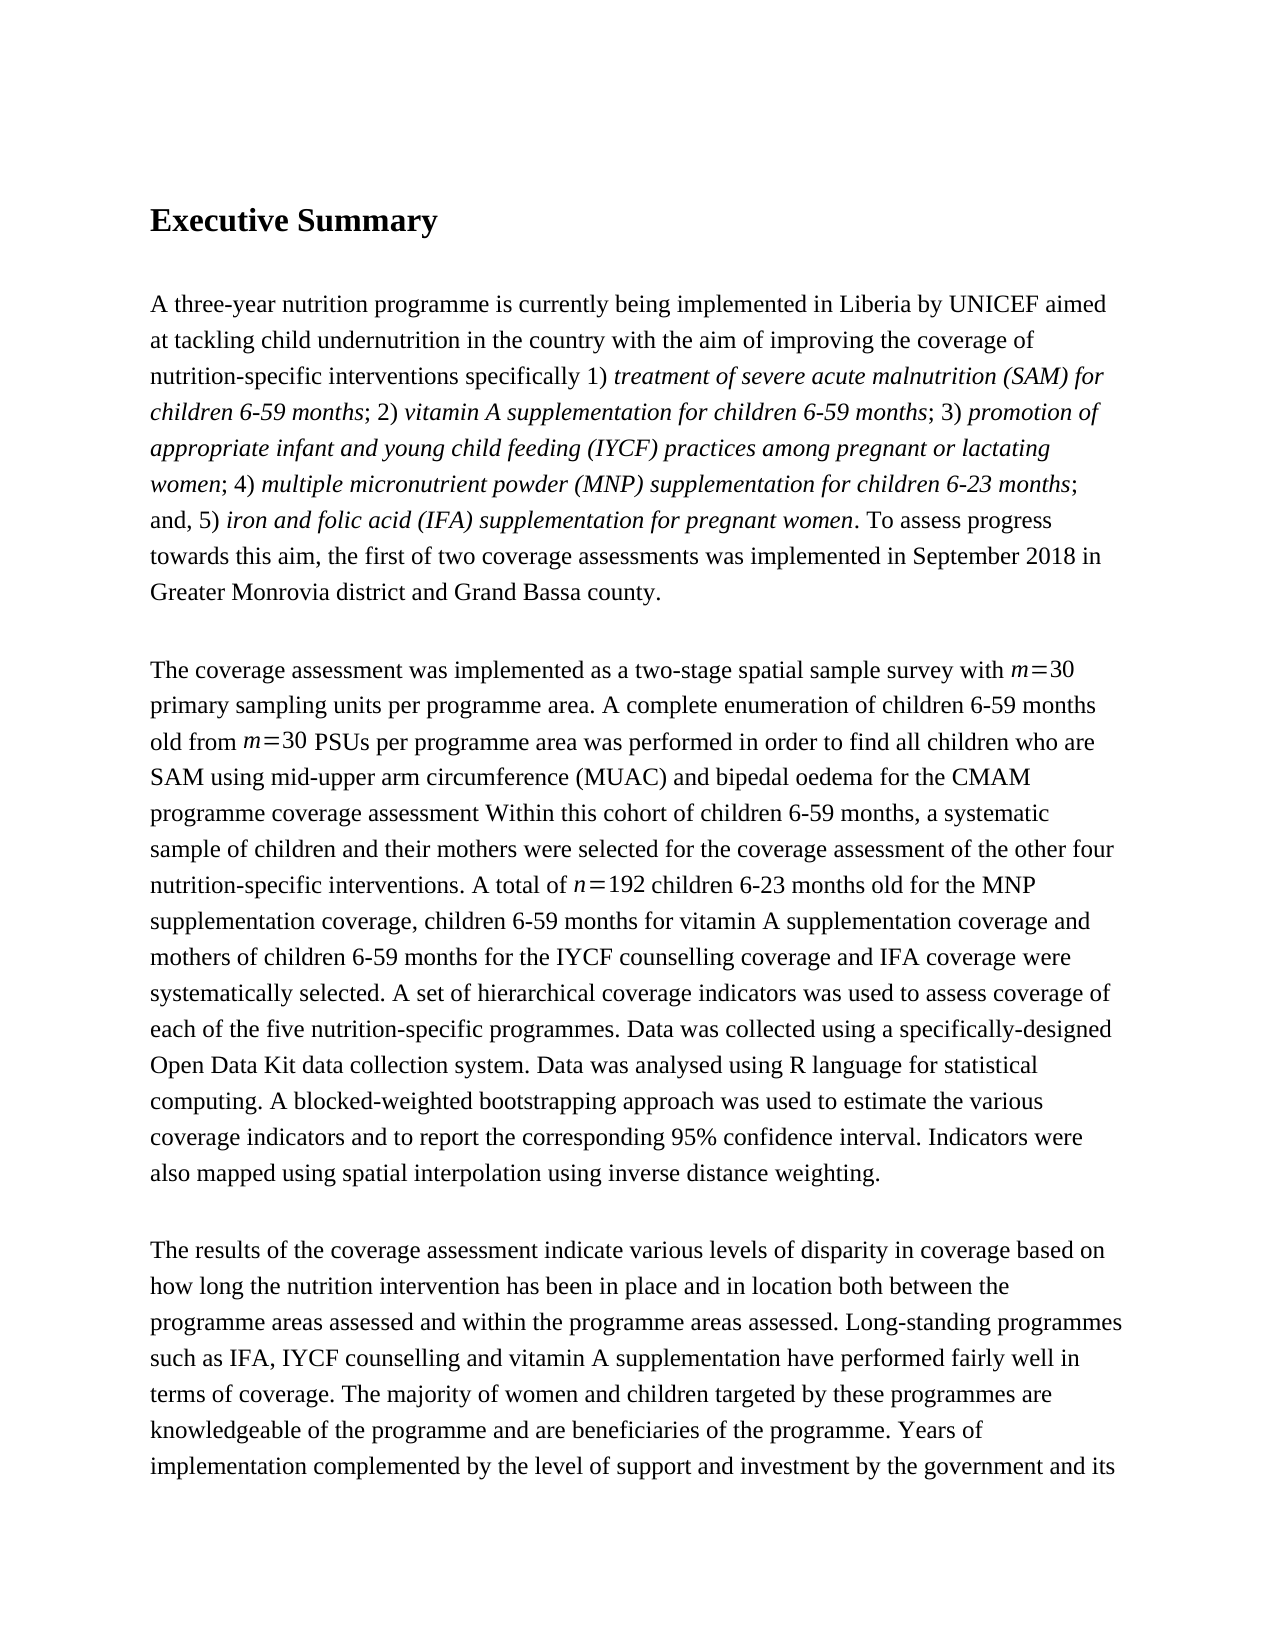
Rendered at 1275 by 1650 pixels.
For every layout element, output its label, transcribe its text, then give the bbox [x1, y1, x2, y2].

text A three-year nutrition programme is currently being implemented in Liberia by UNICEF aimed at tackling child undernutrition in the country with the aim of improving the coverage of nutrition-specific interventions specifically 1) treatment of severe acute malnutrition (SAM) for children 6-59 months; 2) vitamin A supplementation for children 6-59 months; 3) promotion of appropriate infant and young child feeding (IYCF) practices among pregnant or lactating women; 4) multiple micronutrient powder (MNP) supplementation for children 6-23 months; and, 5) iron and folic acid (IFA) supplementation for pregnant women. To assess progress towards this aim, the first of two coverage assessments was implemented in September 2018 in Greater Monrovia district and Grand Bassa county. [150, 289, 1125, 606]
text The coverage assessment was implemented as a two-stage spatial sample survey with primary sampling units per programme area. A complete enumeration of children 6-59 months old from PSUs per programme area was performed in order to find all children who are SAM using mid-upper arm circumference (MUAC) and bipedal oedema for the CMAM programme coverage assessment Within this cohort of children 6-59 months, a systematic sample of children and their mothers were selected for the coverage assessment of the other four nutrition-specific interventions. A total of children 6-23 months old for the MNP supplementation coverage, children 6-59 months for vitamin A supplementation coverage and mothers of children 6-59 months for the IYCF counselling coverage and IFA coverage were systematically selected. A set of hierarchical coverage indicators was used to assess coverage of each of the five nutrition-specific programmes. Data was collected using a specifically-designed Open Data Kit data collection system. Data was analysed using R language for statistical computing. A blocked-weighted bootstrapping approach was used to estimate the various coverage indicators and to report the corresponding 95% confidence interval. Indicators were also mapped using spatial interpolation using inverse distance weighting. [150, 655, 1125, 1187]
subtitle Executive Summary [150, 200, 1125, 238]
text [150, 1235, 1125, 1480]
